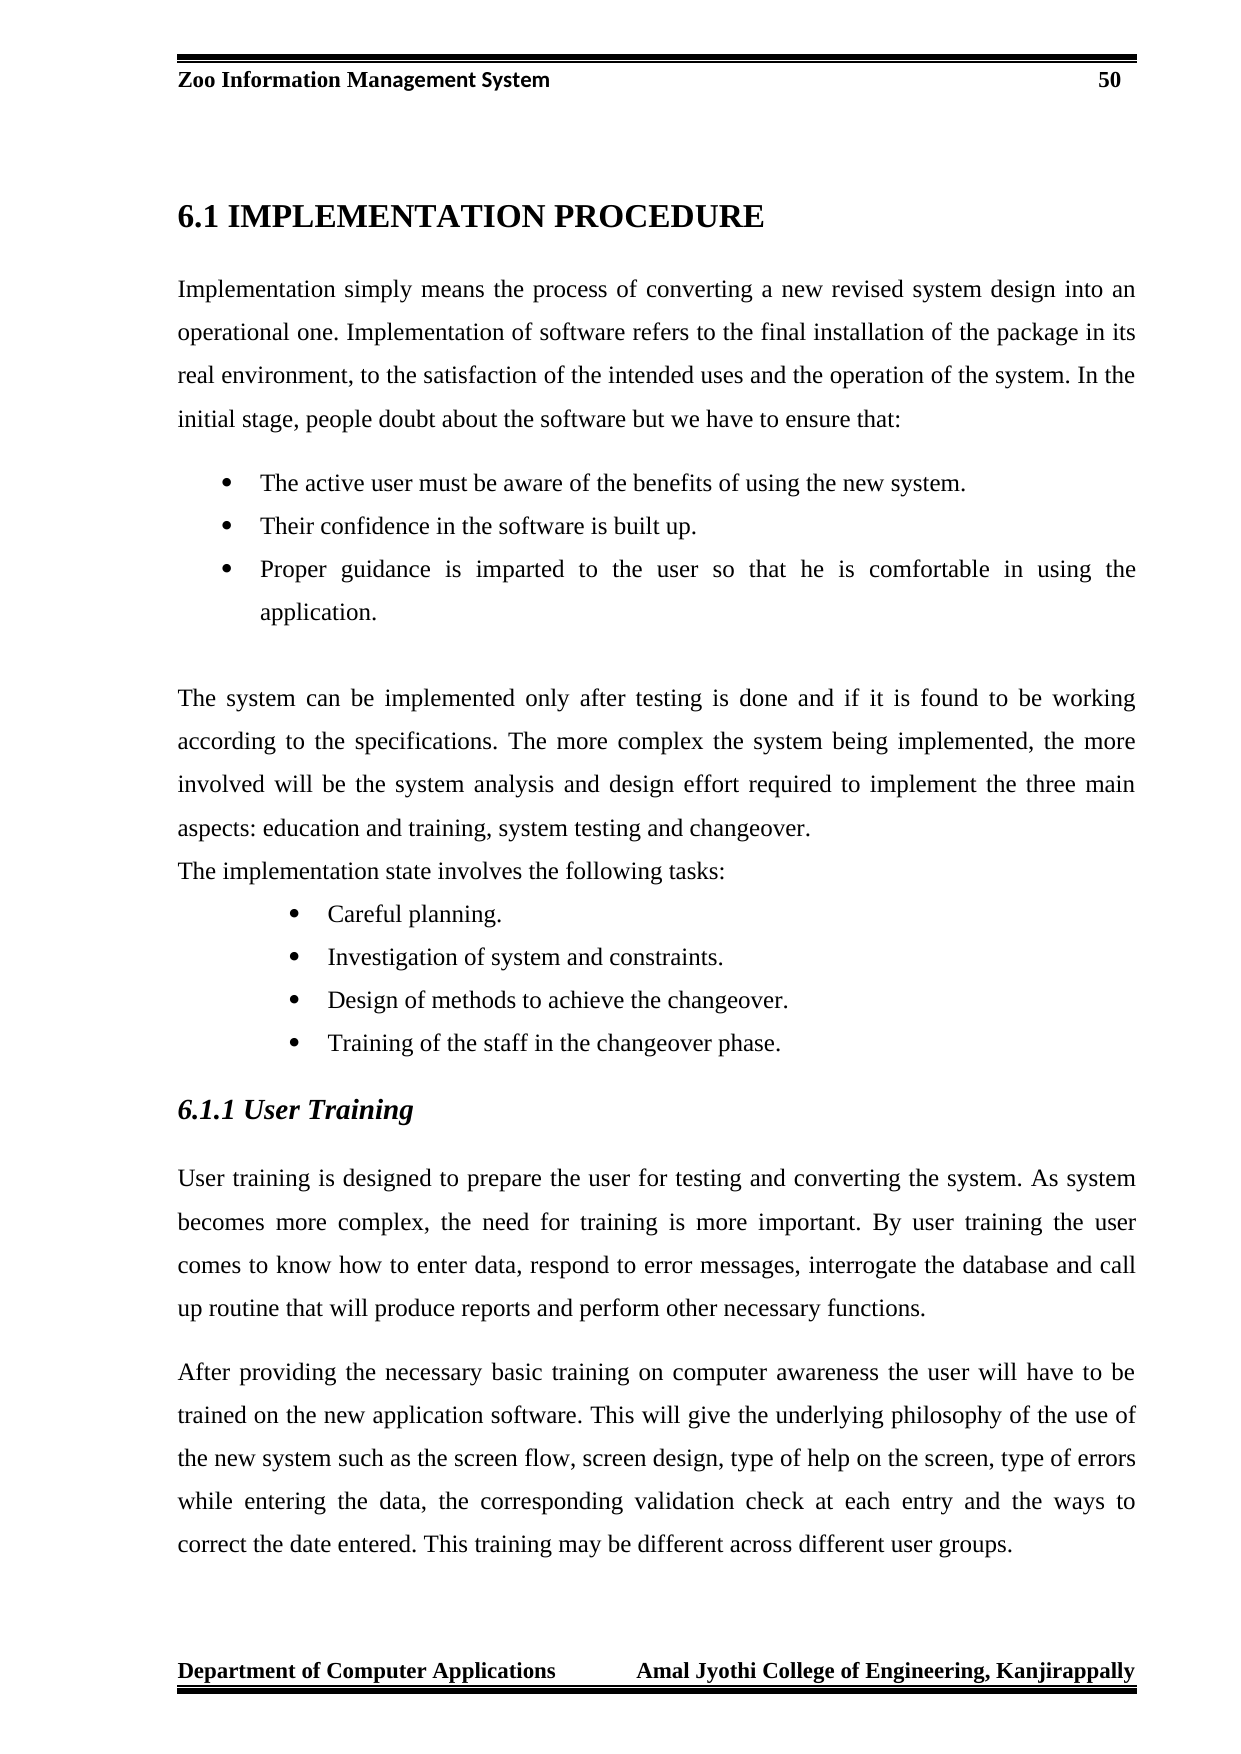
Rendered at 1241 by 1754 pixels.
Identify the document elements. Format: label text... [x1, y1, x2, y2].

list The implementation state involves the following tasks: [177, 856, 1137, 884]
text After providing the necessary basic training on computer awareness the user will have to be trained on the new application software. This will give the underlying philosophy of the use of the new system such as the screen flow, screen design, type of help on the screen, type of errors while entering the data, the corresponding validation check at each entry and the ways to correct the date entered. This training may be different across different user groups. [177, 1357, 1137, 1558]
text 6.1.1 User Training [177, 1092, 1137, 1126]
list Careful planning. [290, 899, 1137, 928]
list Proper guidance is imparted to the user so that he is comfortable in using the application. [222, 554, 1137, 626]
list Their confidence in the software is built up. [222, 511, 1137, 539]
list The system can be implemented only after testing is done and if it is found to be working according to the specifications. The more complex the system being implemented, the more involved will be the system analysis and design effort required to implement the three main aspects: education and training, system testing and changeover. [177, 683, 1137, 841]
text Implementation simply means the process of converting a new revised system design into an operational one. Implementation of software refers to the final installation of the package in its real environment, to the satisfaction of the intended uses and the operation of the system. In the initial stage, people doubt about the software but we have to ensure that: [177, 274, 1137, 432]
list Training of the staff in the changeover phase. [290, 1028, 1137, 1057]
text User training is designed to prepare the user for testing and converting the system. As system becomes more complex, the need for training is more important. By user training the user comes to know how to enter data, respond to error messages, interrogate the database and call up routine that will produce reports and perform other necessary functions. [177, 1163, 1137, 1322]
text 6.1 IMPLEMENTATION PROCEDURE [177, 196, 1137, 234]
list Design of methods to achieve the changeover. [290, 985, 1137, 1014]
list Investigation of system and constraints. [290, 942, 1137, 971]
list The active user must be aware of the benefits of using the new system. [222, 468, 1137, 496]
